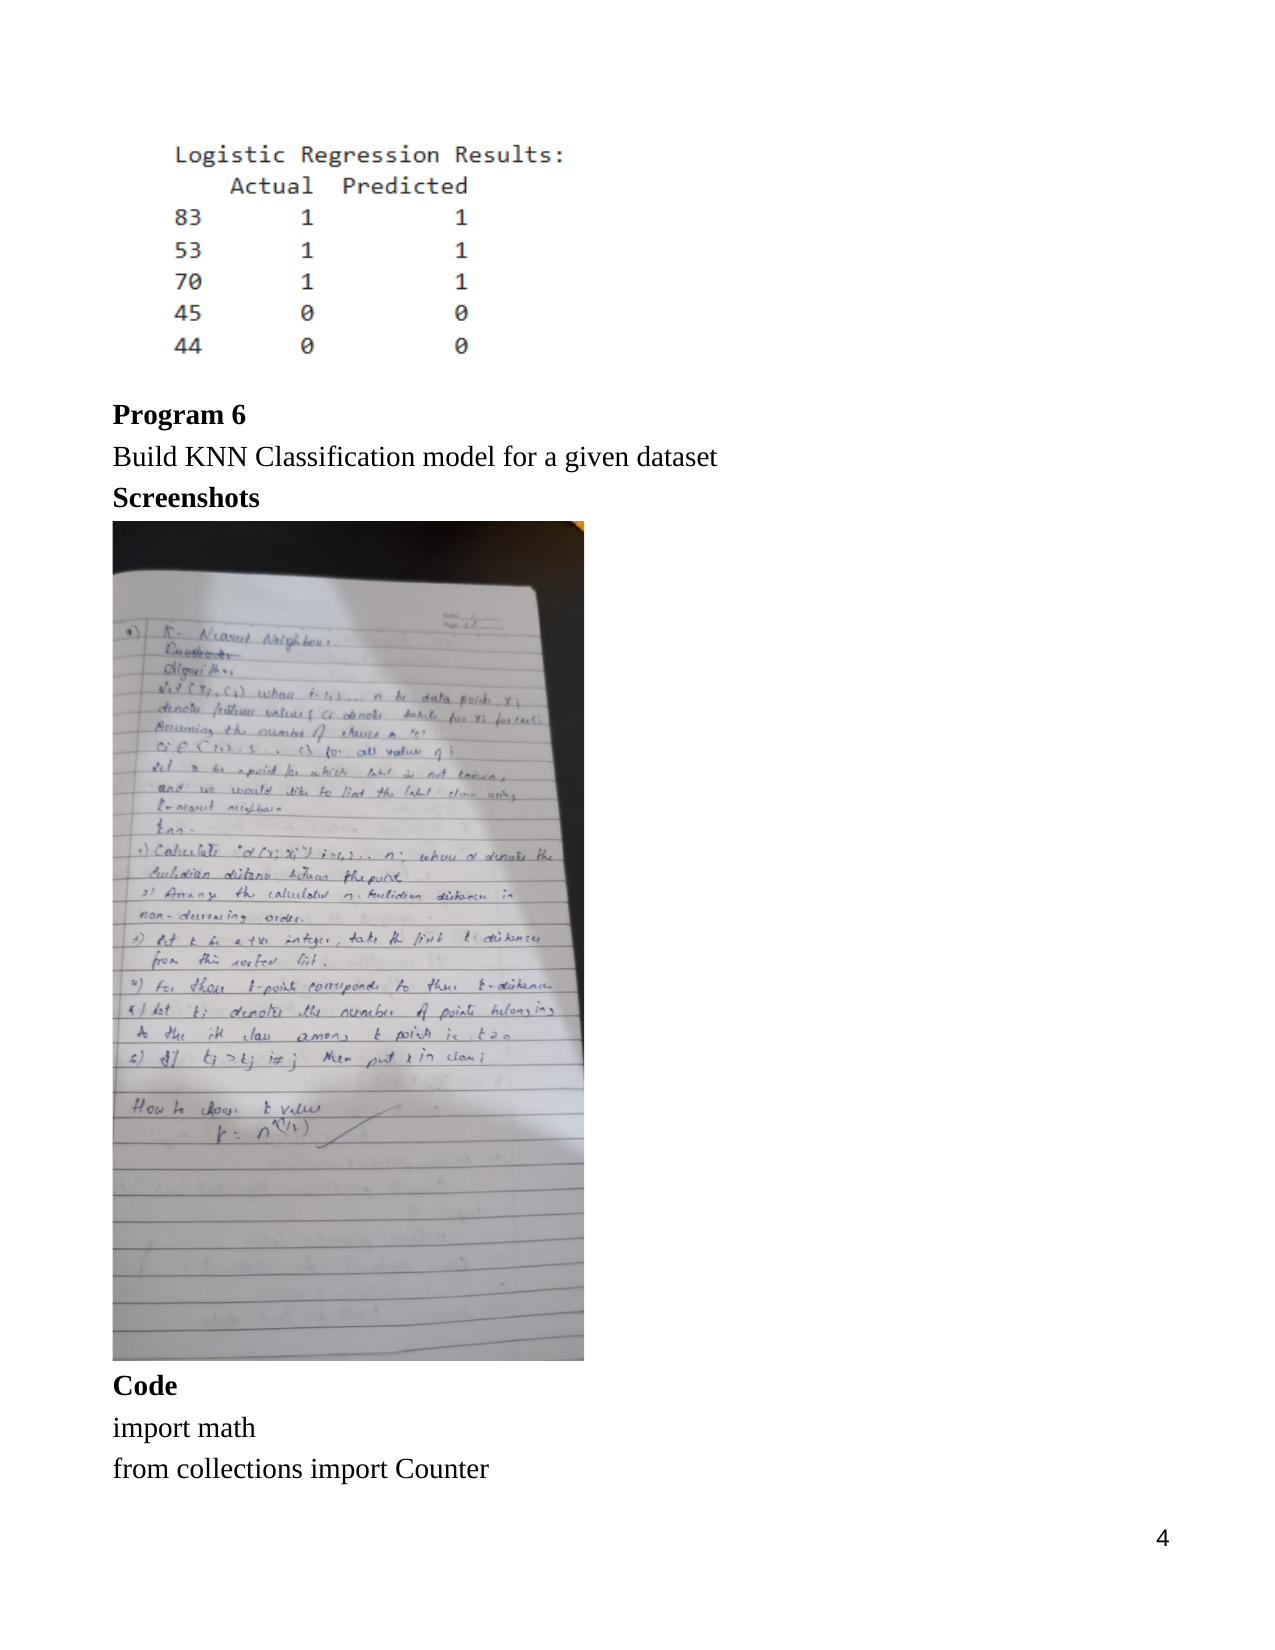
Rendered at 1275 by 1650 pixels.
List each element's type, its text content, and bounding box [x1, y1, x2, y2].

text Program 6 [112, 397, 1162, 431]
text Screenshots [112, 480, 1162, 514]
text from collections import Counter [112, 1451, 1162, 1485]
text import math [112, 1410, 1162, 1443]
picture [148, 139, 589, 390]
text Build KNN Classification model for a given dataset [112, 439, 1162, 472]
picture [112, 521, 585, 1361]
text Code [112, 1368, 1162, 1402]
